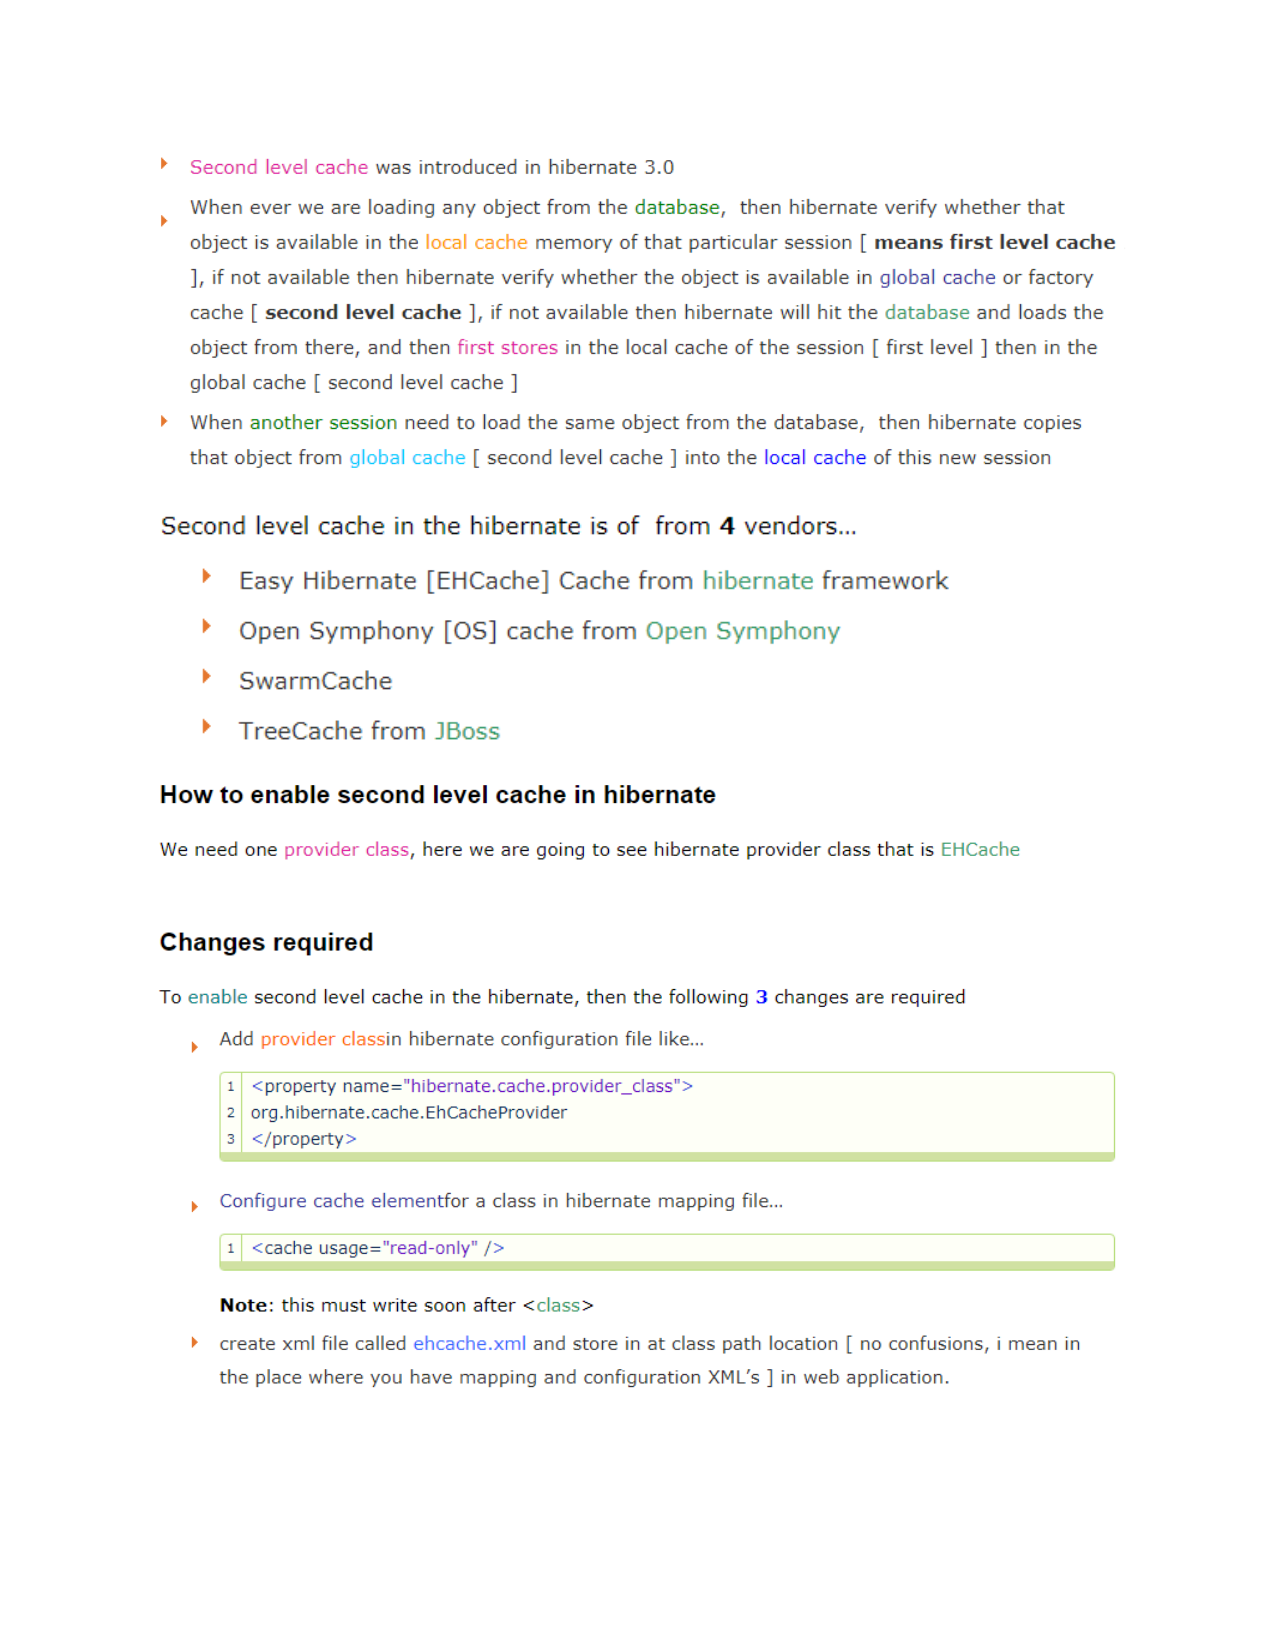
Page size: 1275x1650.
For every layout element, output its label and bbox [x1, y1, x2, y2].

picture [150, 511, 1035, 760]
picture [150, 778, 1125, 1404]
picture [150, 150, 1125, 493]
